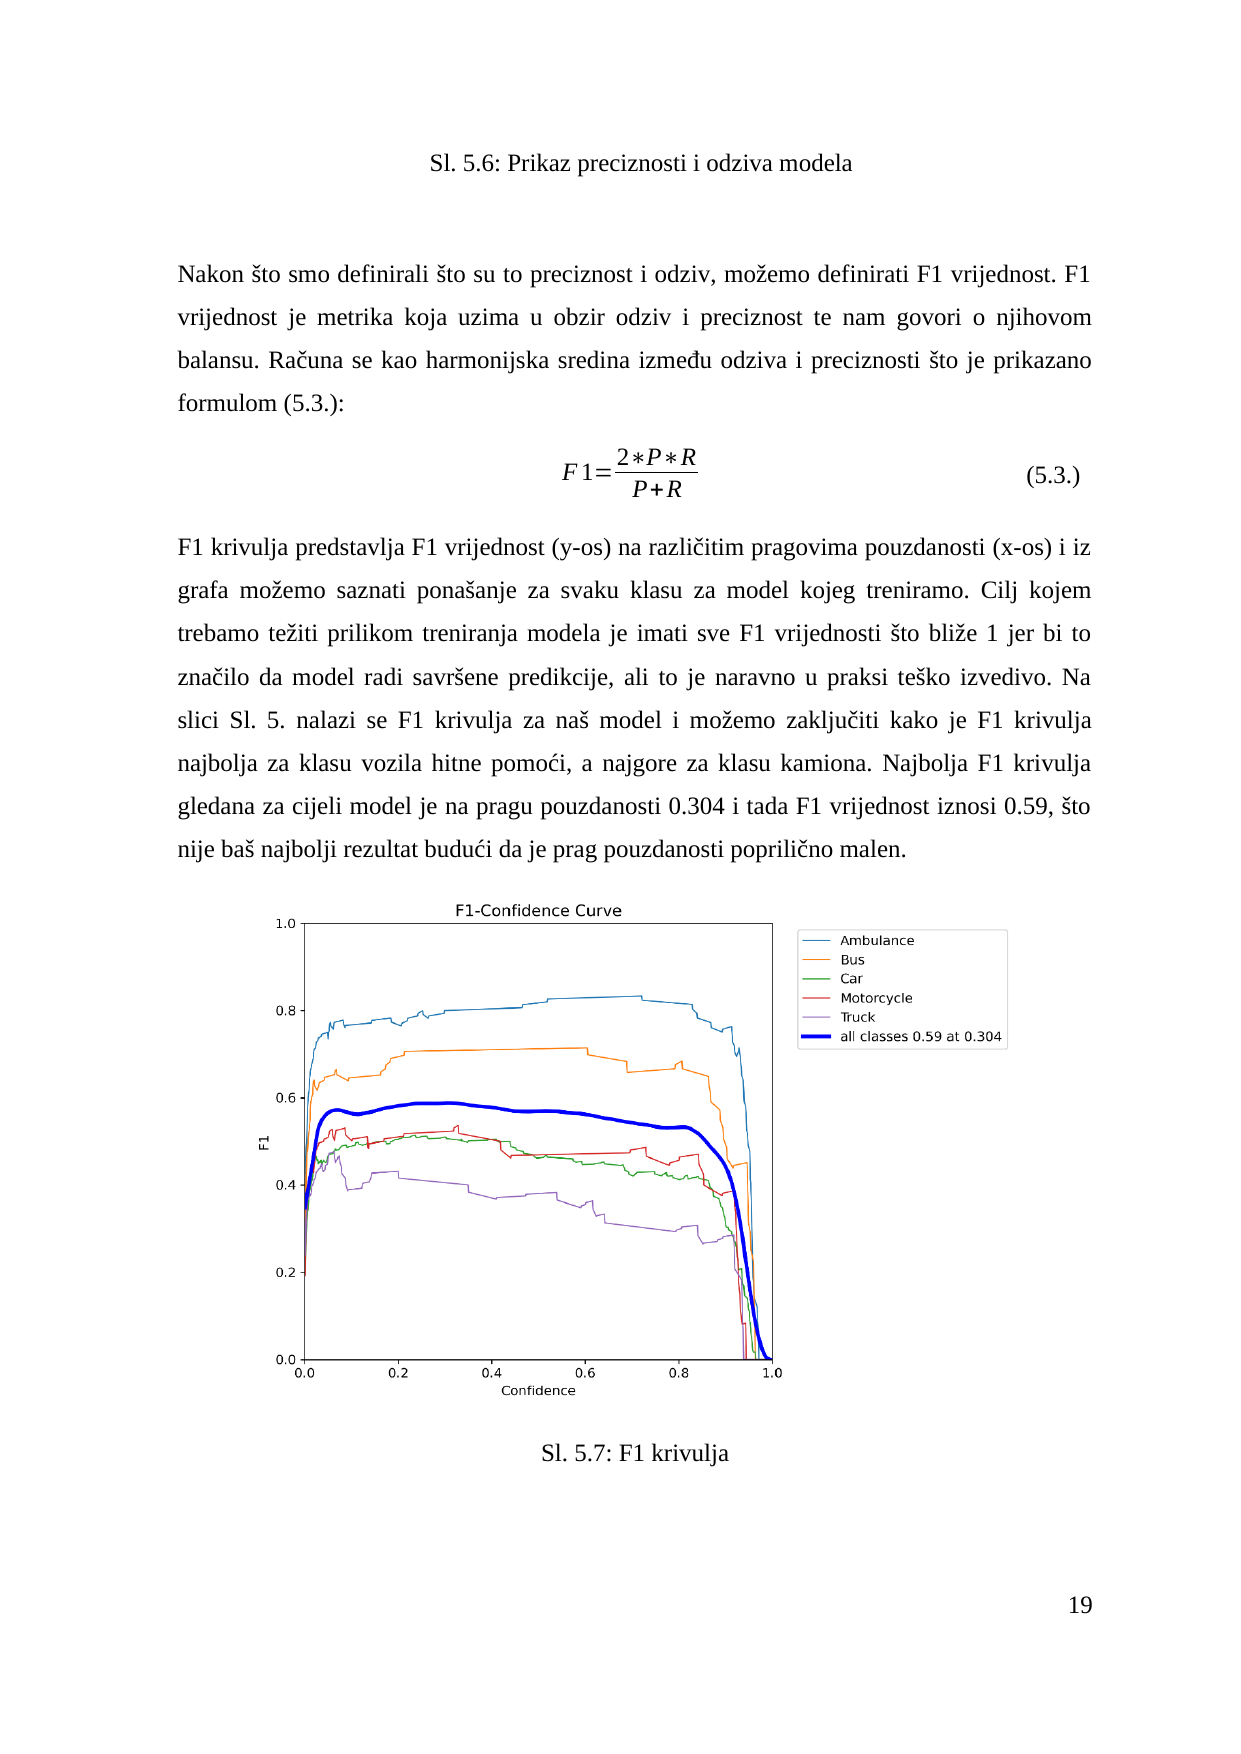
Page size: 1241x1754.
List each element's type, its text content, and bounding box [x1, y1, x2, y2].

text Sl. 5.6: Prikaz preciznosti i odziva modela [177, 148, 1092, 176]
text Nakon što smo definirali što su to preciznost i odziv, možemo definirati F1 vrijednost. F1 vrijednost je metrika koja uzima u obzir odziv i preciznost te nam govori o njihovom balansu. Računa se kao harmonijska sredina između odziva i preciznosti što je prikazano formulom (5.3.): [177, 259, 1092, 417]
text (5.3.) [546, 444, 1092, 503]
picture [243, 889, 1027, 1412]
text Sl. 5.7: F1 krivulja [177, 1438, 1092, 1467]
text F1 krivulja predstavlja F1 vrijednost (y-os) na različitim pragovima pouzdanosti (x-os) i iz grafa možemo saznati ponašanje za svaku klasu za model kojeg treniramo. Cilj kojem trebamo težiti prilikom treniranja modela je imati sve F1 vrijednosti što bliže 1 jer bi to značilo da model radi savršene predikcije, ali to je naravno u praksi teško izvedivo. Na slici Sl. 5.7 nalazi se F1 krivulja za naš model i možemo zaključiti kako je F1 krivulja najbolja za klasu vozila hitne pomoći, a najgore za klasu kamiona. Najbolja F1 krivulja gledana za cijeli model je na pragu pouzdanosti 0.304 i tada F1 vrijednost iznosi 0.59, što nije baš najbolji rezultat budući da je prag pouzdanosti poprilično malen. [177, 532, 1092, 863]
